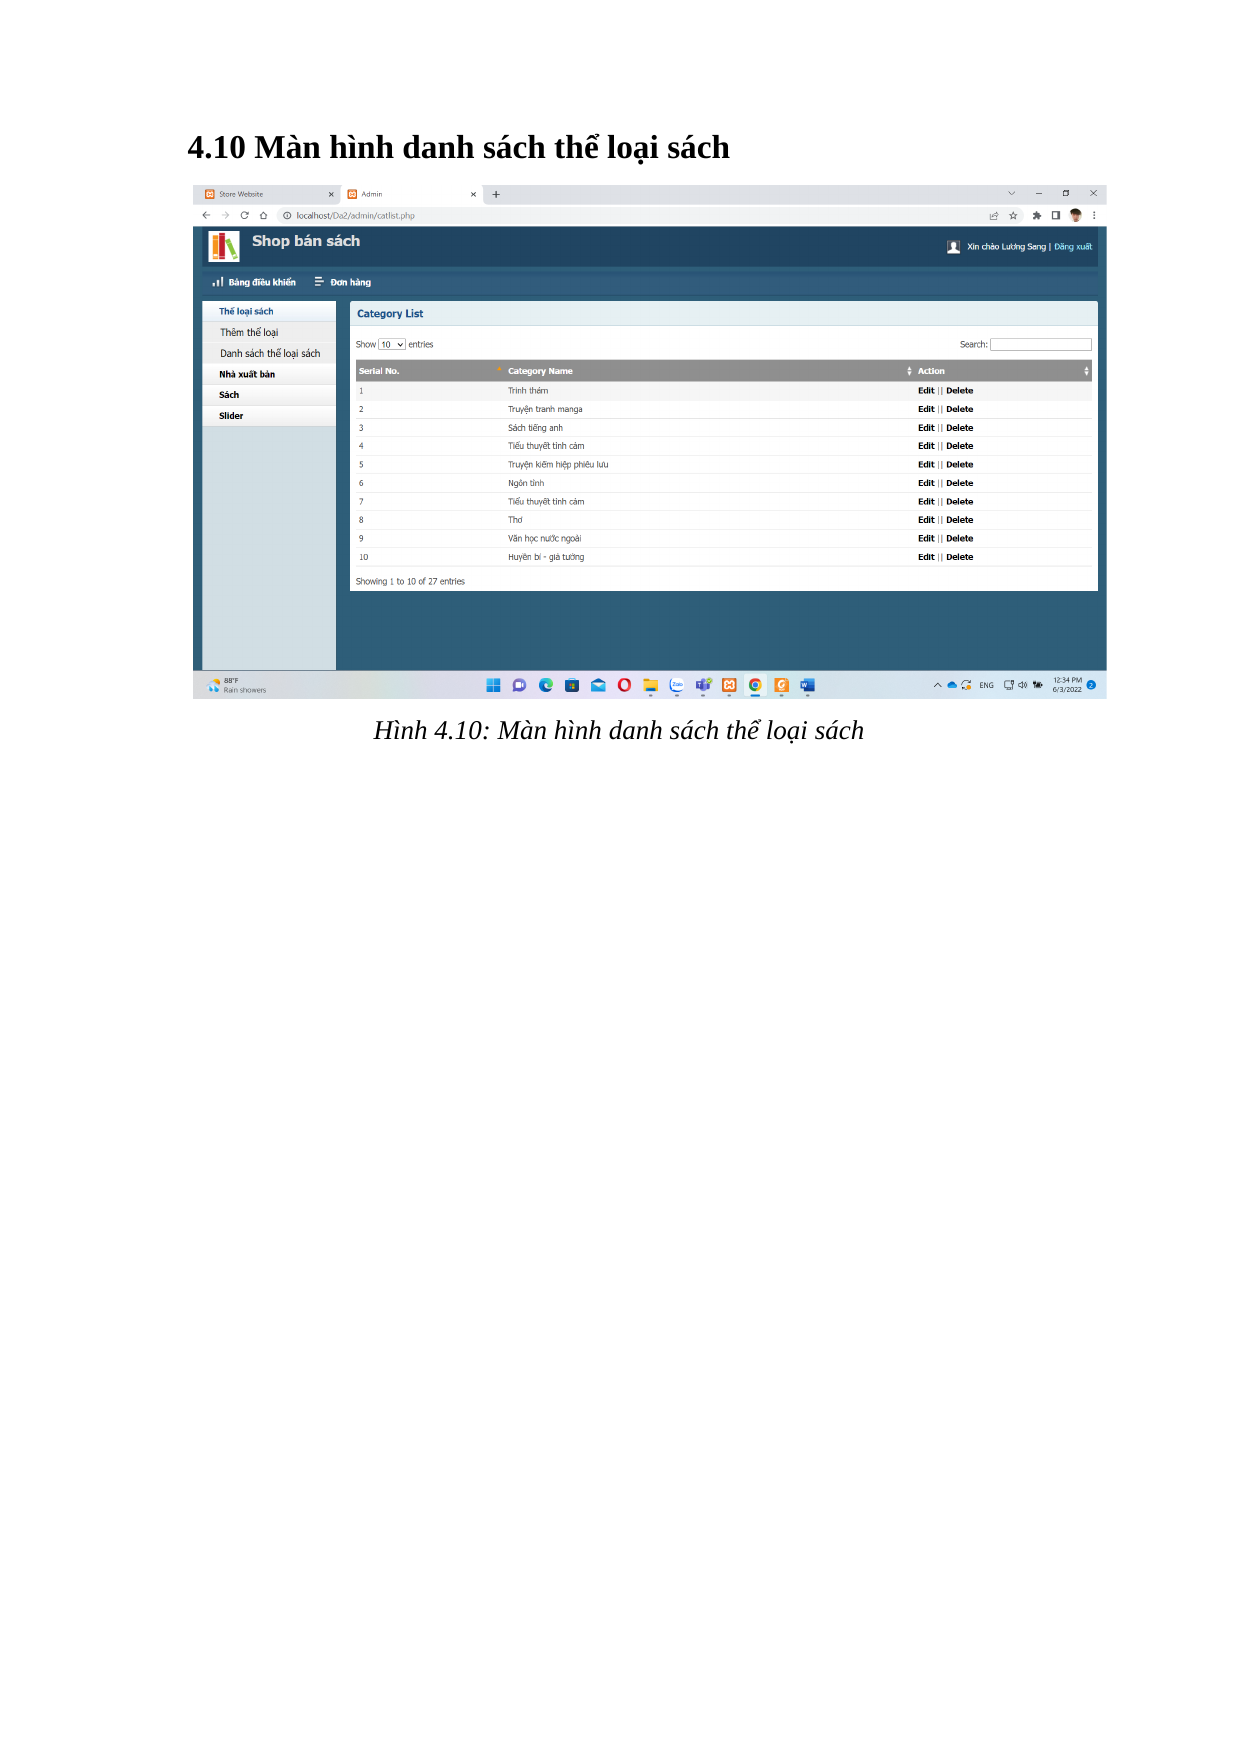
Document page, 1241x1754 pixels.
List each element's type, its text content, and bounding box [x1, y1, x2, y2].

subtitle 4.10 Màn hình danh sách thể loại sách [187, 127, 1122, 166]
text Hình 4.10: Màn hình danh sách thể loại sách [118, 714, 1122, 746]
picture [193, 185, 1107, 699]
